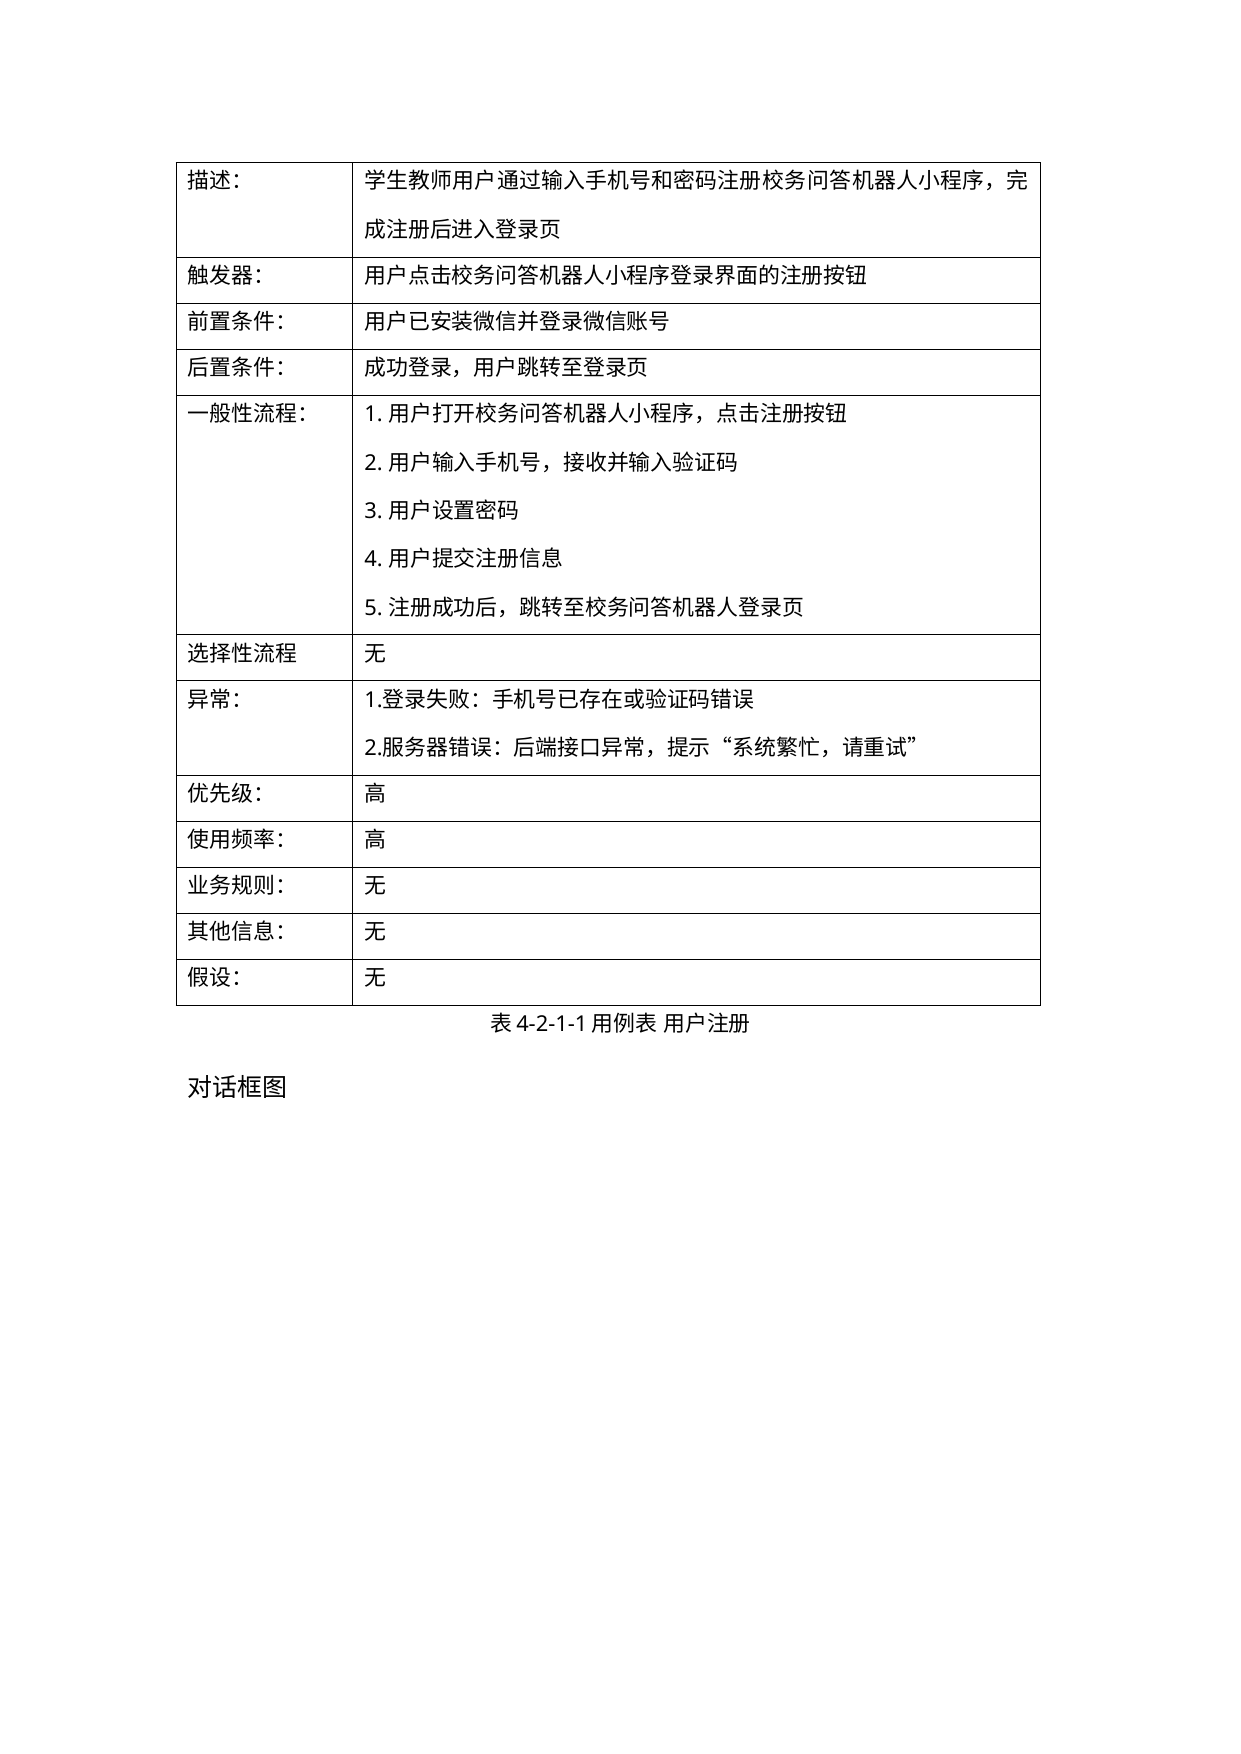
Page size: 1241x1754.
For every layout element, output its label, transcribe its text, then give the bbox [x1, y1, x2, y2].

table_cell 假设： [177, 960, 352, 1005]
table_cell 无 [353, 635, 1040, 680]
text 对话框图 [187, 1054, 1053, 1119]
table_cell 无 [353, 960, 1040, 1005]
table_cell 无 [353, 914, 1040, 959]
table_cell 学生教师用户通过输入手机号和密码注册校务问答机器人小程序，完成注册后进入登录页 [353, 163, 1040, 257]
table_cell 触发器： [177, 258, 352, 303]
table_cell 其他信息： [177, 914, 352, 959]
table_cell 异常： [177, 681, 352, 775]
table_cell 无 [353, 868, 1040, 913]
table_cell 业务规则： [177, 868, 352, 913]
table_cell 一般性流程： [177, 396, 352, 634]
table_cell 用户打开校务问答机器人小程序，点击注册按钮 用户输入手机号，接收并输入验证码 用户设置密码 用户提交注册信息 注册成功后，跳转至校务问答机器人登录页 [353, 396, 1040, 634]
table_cell 1.登录失败：手机号已存在或验证码错误 2.服务器错误：后端接口异常，提示“系统繁忙，请重试” [353, 681, 1040, 775]
table_cell 高 [353, 822, 1040, 867]
table_cell 高 [353, 776, 1040, 821]
table_cell 描述： [177, 163, 352, 257]
table_cell 使用频率： [177, 822, 352, 867]
table_cell 选择性流程 [177, 635, 352, 680]
table_cell 后置条件： [177, 350, 352, 395]
text 表4-2-1-1用例表 用户注册 [187, 1006, 1053, 1038]
table_cell 优先级： [177, 776, 352, 821]
table_cell 用户点击校务问答机器人小程序登录界面的注册按钮 [353, 258, 1040, 303]
table_cell 前置条件： [177, 304, 352, 349]
table_cell 成功登录，用户跳转至登录页 [353, 350, 1040, 395]
table_cell 用户已安装微信并登录微信账号 [353, 304, 1040, 349]
